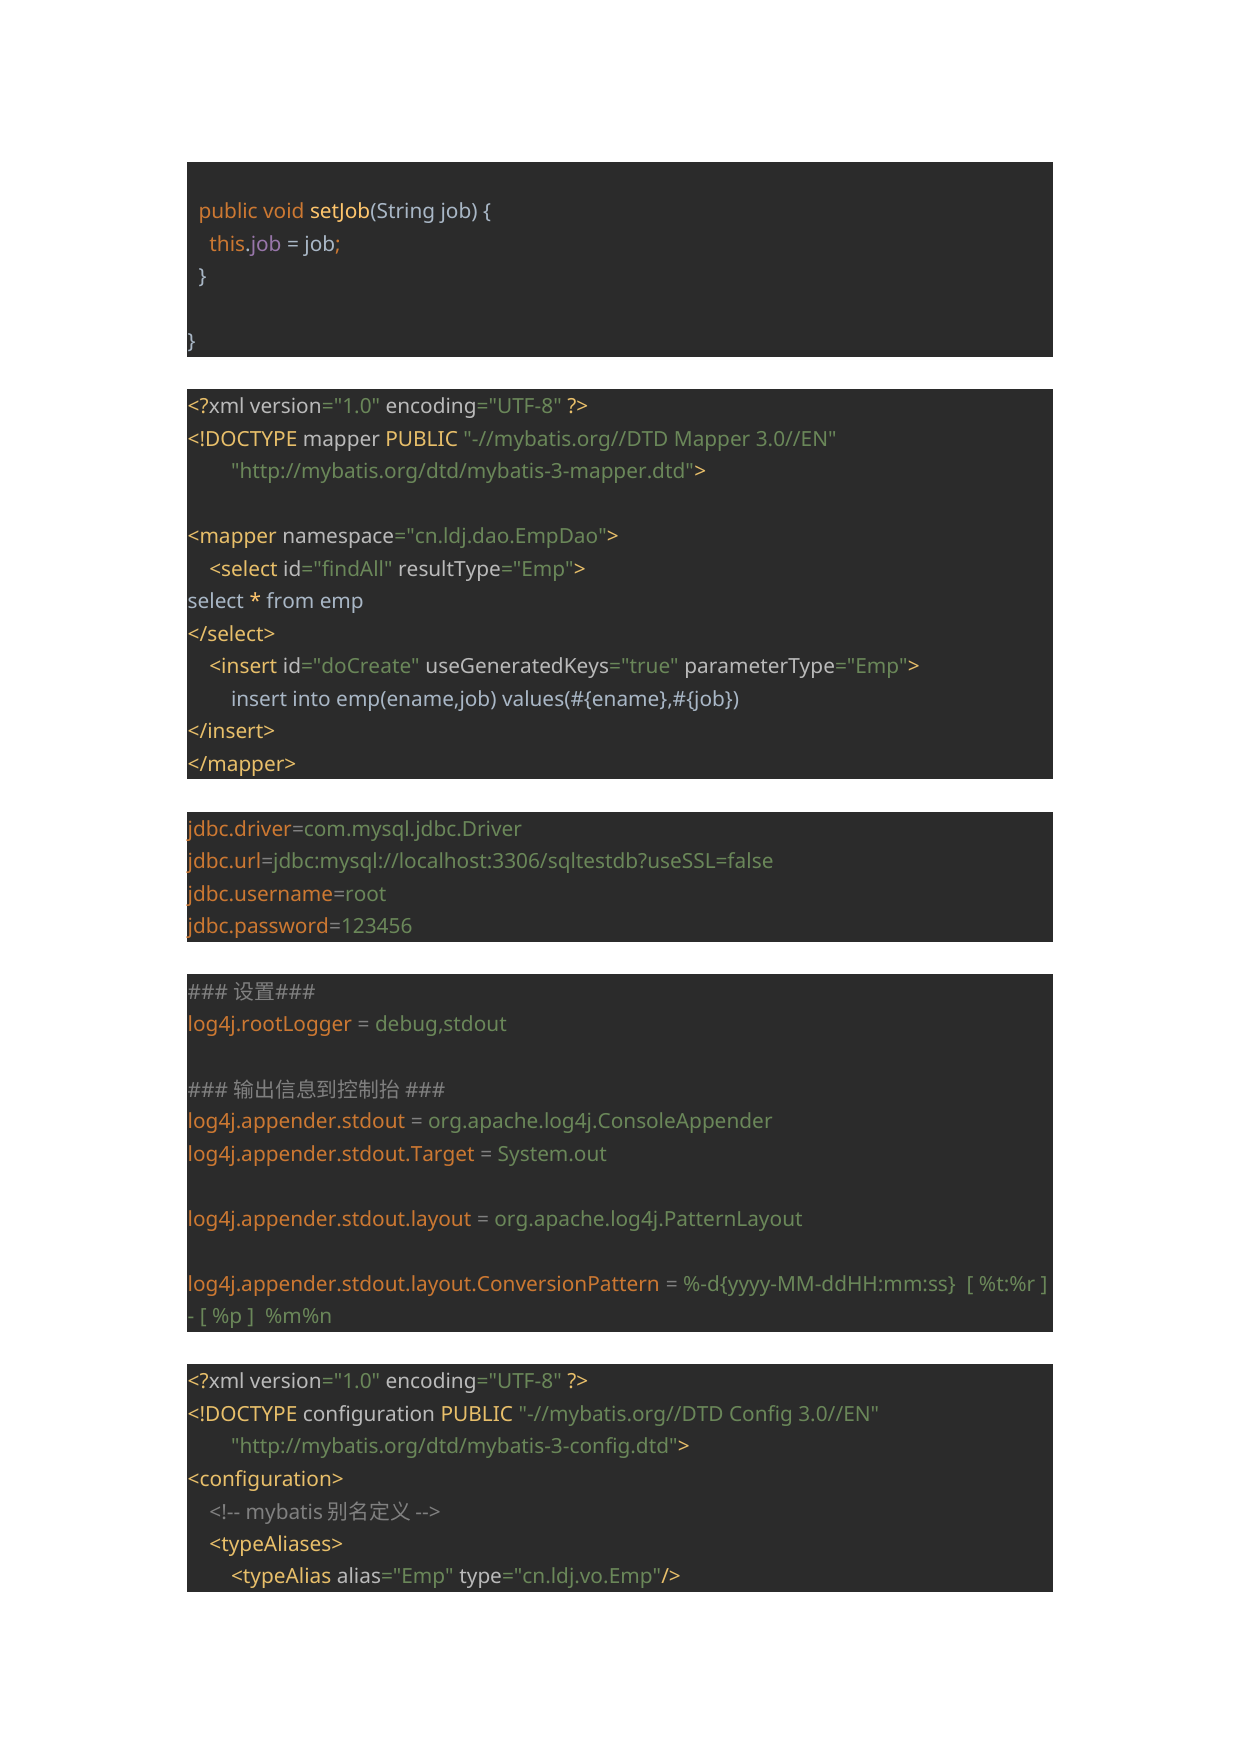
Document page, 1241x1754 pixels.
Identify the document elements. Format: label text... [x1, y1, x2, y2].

text jdbc.driver=com.mysql.jdbc.Driver jdbc.url=jdbc:mysql://localhost:3306/sqltestdb?useSSL=false jdbc.username=root jdbc.password=123456 [187, 812, 1053, 942]
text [187, 1364, 1053, 1592]
text <?xml version="1.0" encoding="UTF-8" ?> <!DOCTYPE mapper PUBLIC "-//mybatis.org//DTD Mapper 3.0//EN" "http://mybatis.org/dtd/mybatis-3-mapper.dtd"> <mapper namespace="cn.ldj.dao.EmpDao"> <select id="findAll" resultType="Emp"> select * from emp </select> <insert id="doCreate" useGeneratedKeys="true" parameterType="Emp"> insert into emp(ename,job) values(#{ename},#{job}) </insert> </mapper> [187, 389, 1053, 779]
text ### 设置### log4j.rootLogger = debug,stdout ### 输出信息到控制抬 ### log4j.appender.stdout = org.apache.log4j.ConsoleAppender log4j.appender.stdout.Target = System.out log4j.appender.stdout.layout = org.apache.log4j.PatternLayout log4j.appender.stdout.layout.ConversionPattern = %-d{yyyy-MM-ddHH:mm:ss} [ %t:%r ] - [ %p ] %m%n [187, 974, 1053, 1332]
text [187, 162, 1053, 357]
